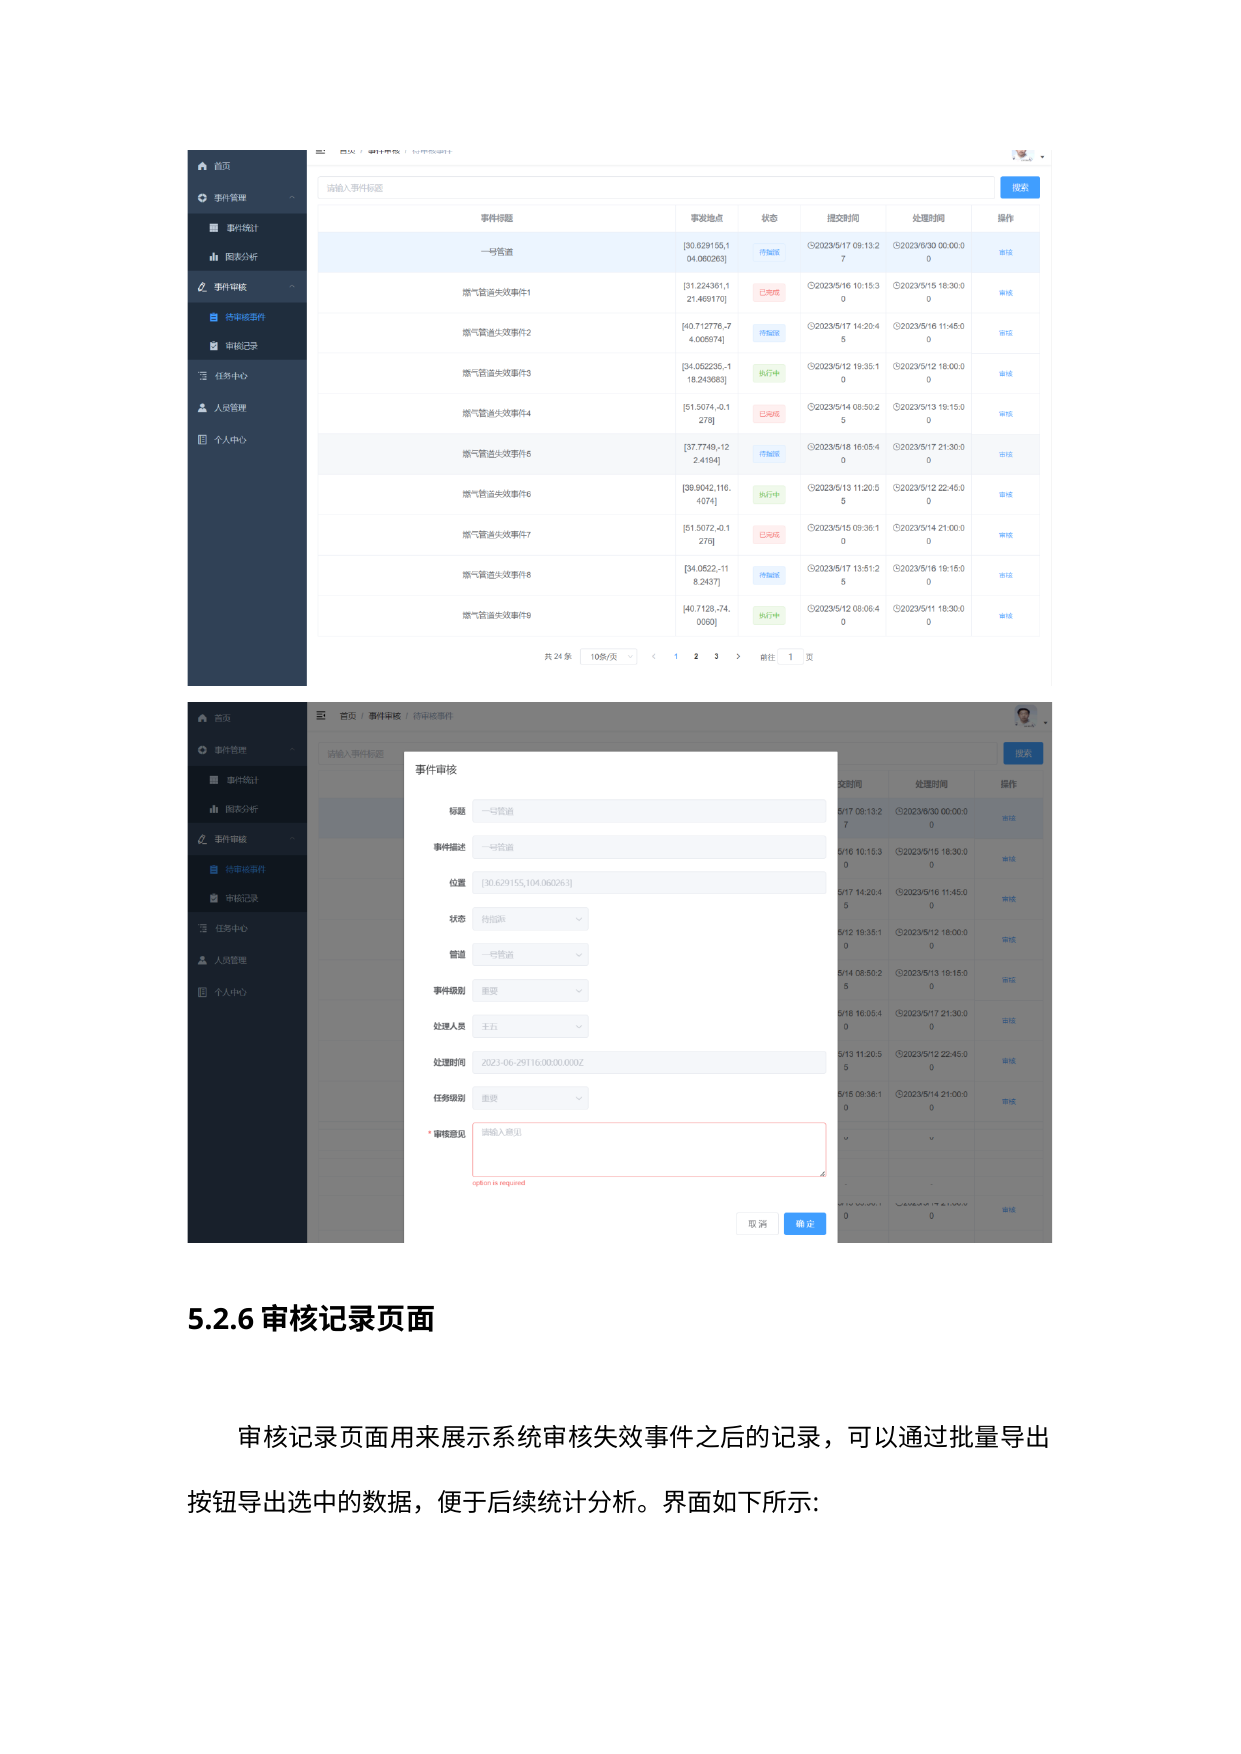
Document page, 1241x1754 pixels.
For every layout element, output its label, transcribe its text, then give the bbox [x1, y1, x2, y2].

picture [187, 150, 1052, 686]
subtitle 5.2.6审核记录页面 [187, 1284, 1053, 1349]
text 审核记录页面用来展示系统审核失效事件之后的记录，可以通过批量导出按钮导出选中的数据，便于后续统计分析。界面如下所示: [187, 1403, 1053, 1533]
picture [187, 702, 1053, 1243]
